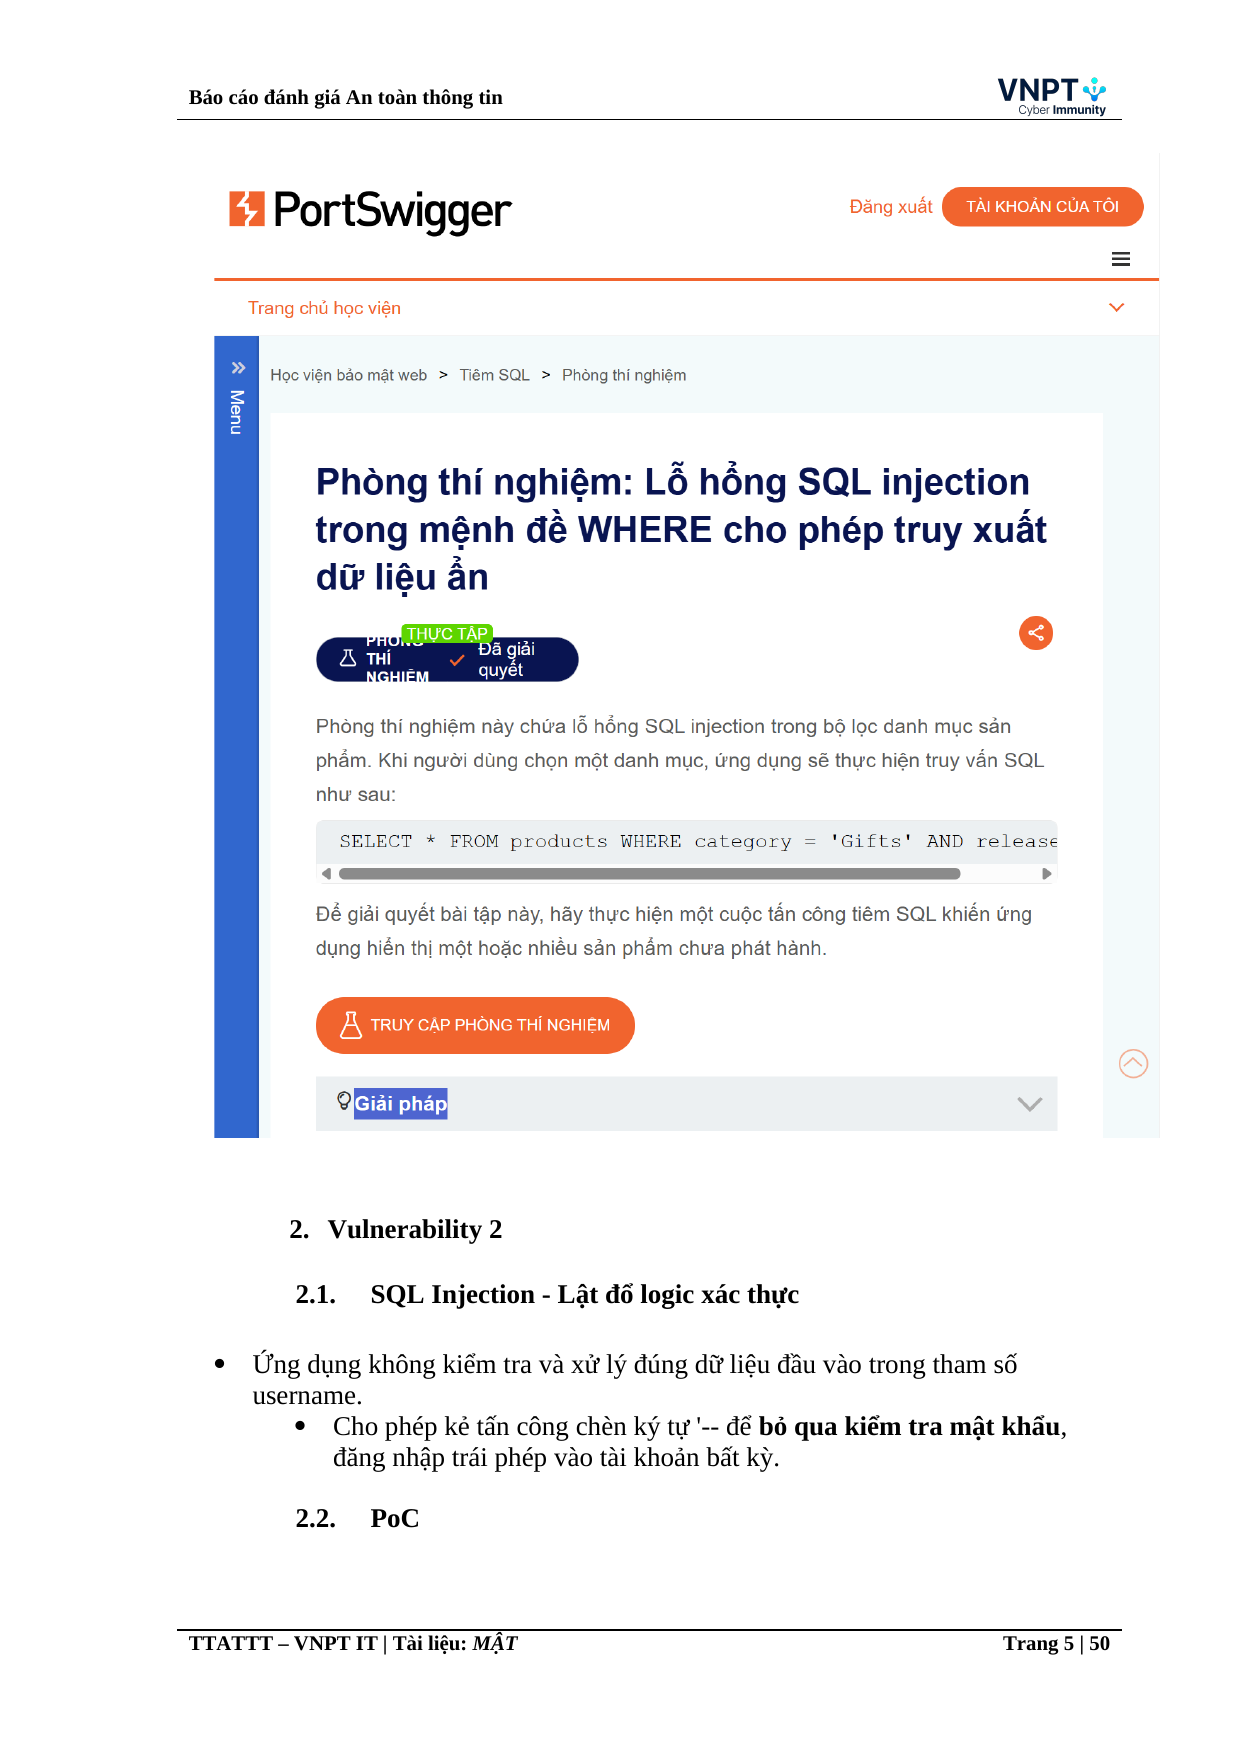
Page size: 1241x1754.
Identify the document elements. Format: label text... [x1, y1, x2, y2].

subtitle PoC [295, 1502, 1122, 1533]
list Cho phép kẻ tấn công chèn ký tự '-- để bỏ qua kiểm tra mật khẩu, đăng nhập trái phép vào tài khoản bất kỳ. [295, 1410, 1122, 1473]
picture [214, 153, 1160, 1138]
subtitle Vulnerability 2 [252, 1213, 1122, 1244]
picture [994, 75, 1110, 120]
subtitle SQL Injection - Lật đổ logic xác thực [295, 1278, 1122, 1309]
list Ứng dụng không kiểm tra và xử lý đúng dữ liệu đầu vào trong tham số username. [215, 1348, 1122, 1410]
